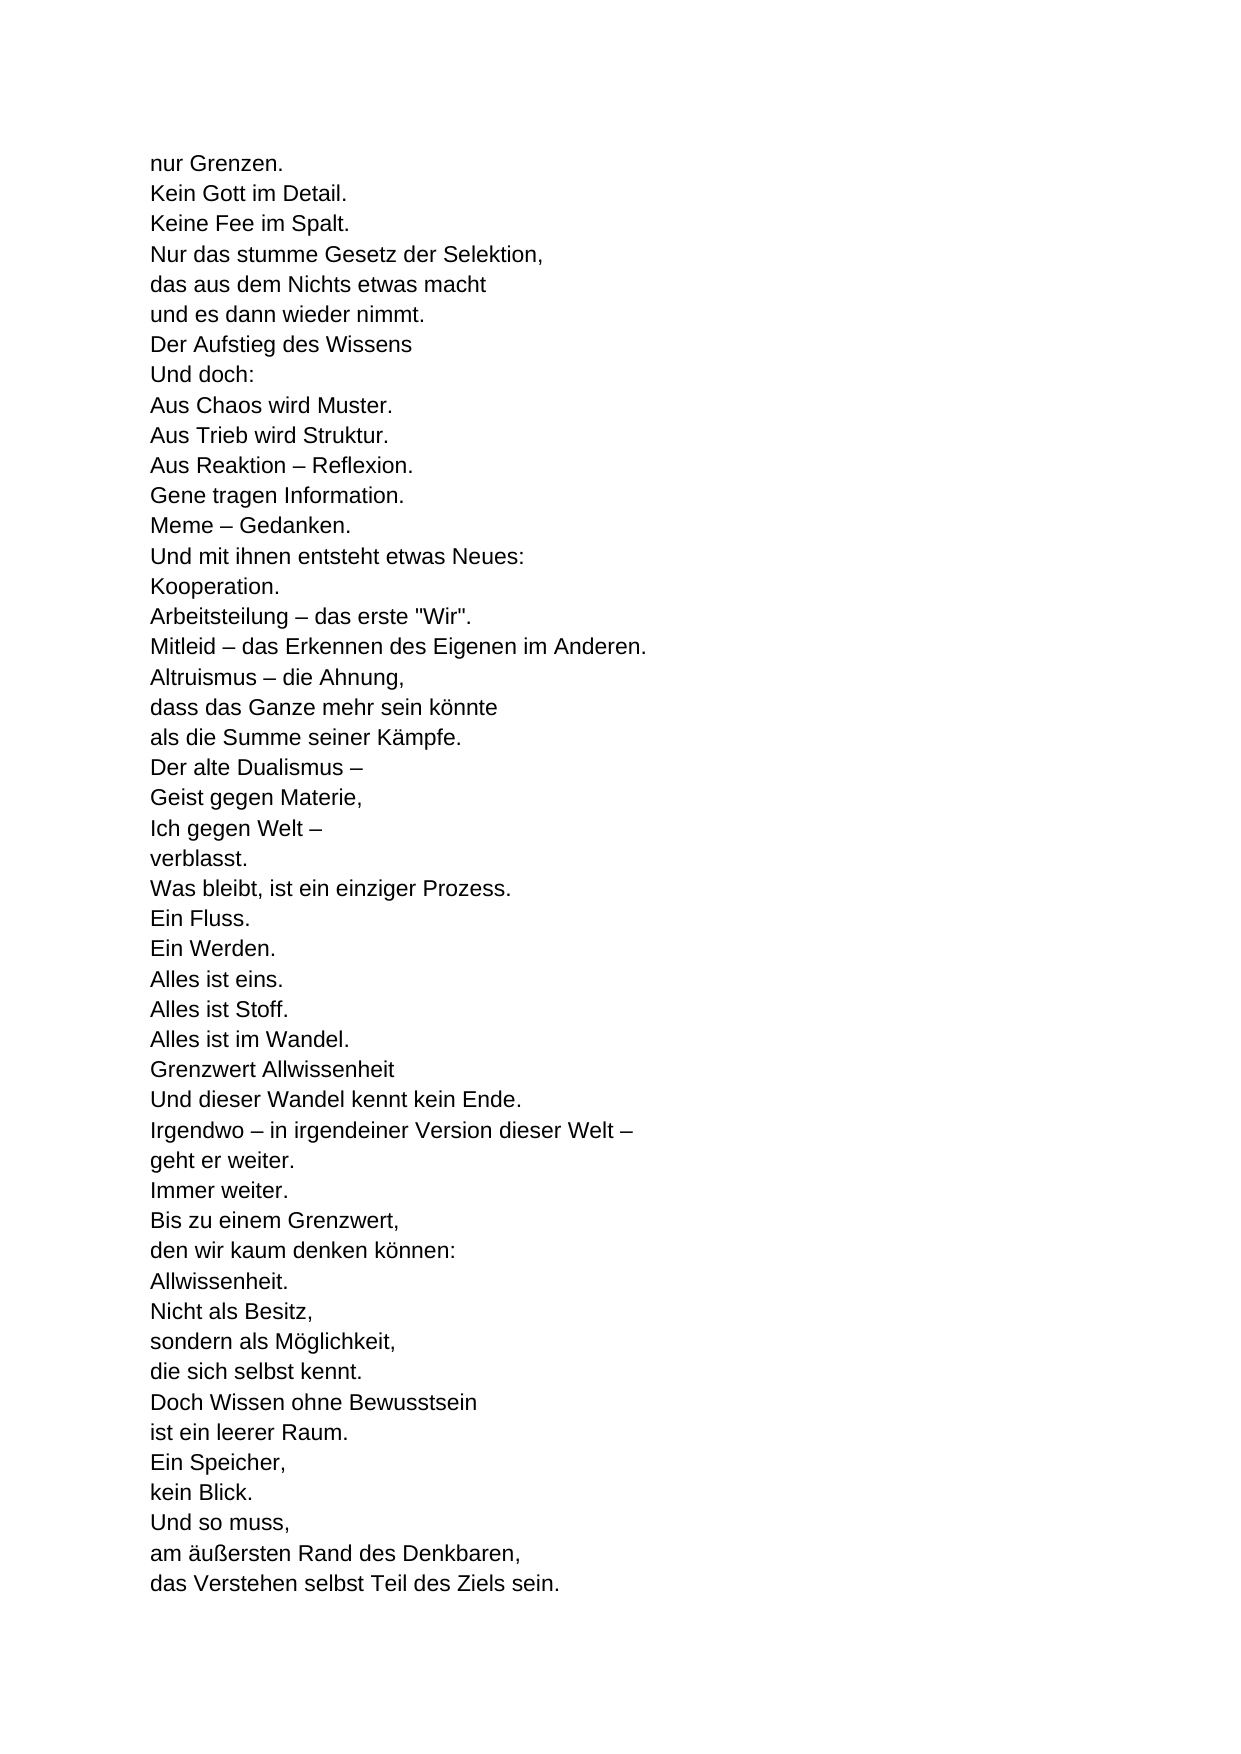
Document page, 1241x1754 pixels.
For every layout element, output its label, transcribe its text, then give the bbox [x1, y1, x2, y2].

text ist ein leerer Raum. [150, 1419, 1090, 1445]
text Alles ist im Wandel. [150, 1026, 1090, 1052]
text kein Blick. [150, 1479, 1090, 1506]
text die sich selbst kennt. [150, 1358, 1090, 1385]
text Was bleibt, ist ein einziger Prozess. [150, 875, 1090, 901]
text geht er weiter. [150, 1147, 1090, 1173]
text Mitleid – das Erkennen des Eigenen im Anderen. [150, 633, 1090, 660]
text Ich gegen Welt – [150, 814, 1090, 841]
text Kein Gott im Detail. [150, 180, 1090, 207]
text Geist gegen Materie, [150, 784, 1090, 811]
text dass das Ganze mehr sein könnte [150, 694, 1090, 720]
text Immer weiter. [150, 1177, 1090, 1203]
text als die Summe seiner Kämpfe. [150, 724, 1090, 750]
text Und doch: [150, 361, 1090, 388]
text den wir kaum denken können: [150, 1237, 1090, 1264]
text Doch Wissen ohne Bewusstsein [150, 1388, 1090, 1415]
text das Verstehen selbst Teil des Ziels sein. [150, 1570, 1090, 1596]
text Alles ist eins. [150, 966, 1090, 992]
text Der alte Dualismus – [150, 754, 1090, 781]
text Aus Reaktion – Reflexion. [150, 452, 1090, 478]
text Und so muss, [150, 1509, 1090, 1536]
text Ein Speicher, [150, 1449, 1090, 1475]
text Und dieser Wandel kennt kein Ende. [150, 1086, 1090, 1113]
text Gene tragen Information. [150, 482, 1090, 509]
text sondern als Möglichkeit, [150, 1328, 1090, 1354]
text Kooperation. [150, 573, 1090, 599]
text Arbeitsteilung – das erste "Wir". [150, 603, 1090, 629]
text Irgendwo – in irgendeiner Version dieser Welt – [150, 1117, 1090, 1143]
text Ein Fluss. [150, 905, 1090, 932]
text Aus Chaos wird Muster. [150, 392, 1090, 418]
text Allwissenheit. [150, 1268, 1090, 1294]
text Keine Fee im Spalt. [150, 210, 1090, 237]
text Meme – Gedanken. [150, 512, 1090, 539]
text Bis zu einem Grenzwert, [150, 1207, 1090, 1234]
text Grenzwert Allwissenheit [150, 1056, 1090, 1083]
text Ein Werden. [150, 935, 1090, 962]
text Alles ist Stoff. [150, 996, 1090, 1022]
text Nur das stumme Gesetz der Selektion, [150, 241, 1090, 267]
text am äußersten Rand des Denkbaren, [150, 1539, 1090, 1566]
text Nicht als Besitz, [150, 1298, 1090, 1324]
text Der Aufstieg des Wissens [150, 331, 1090, 358]
text und es dann wieder nimmt. [150, 301, 1090, 327]
text Aus Trieb wird Struktur. [150, 422, 1090, 448]
text Altruismus – die Ahnung, [150, 663, 1090, 690]
text verblasst. [150, 845, 1090, 871]
text das aus dem Nichts etwas macht [150, 271, 1090, 297]
text Und mit ihnen entsteht etwas Neues: [150, 543, 1090, 569]
text nur Grenzen. [150, 150, 1090, 176]
